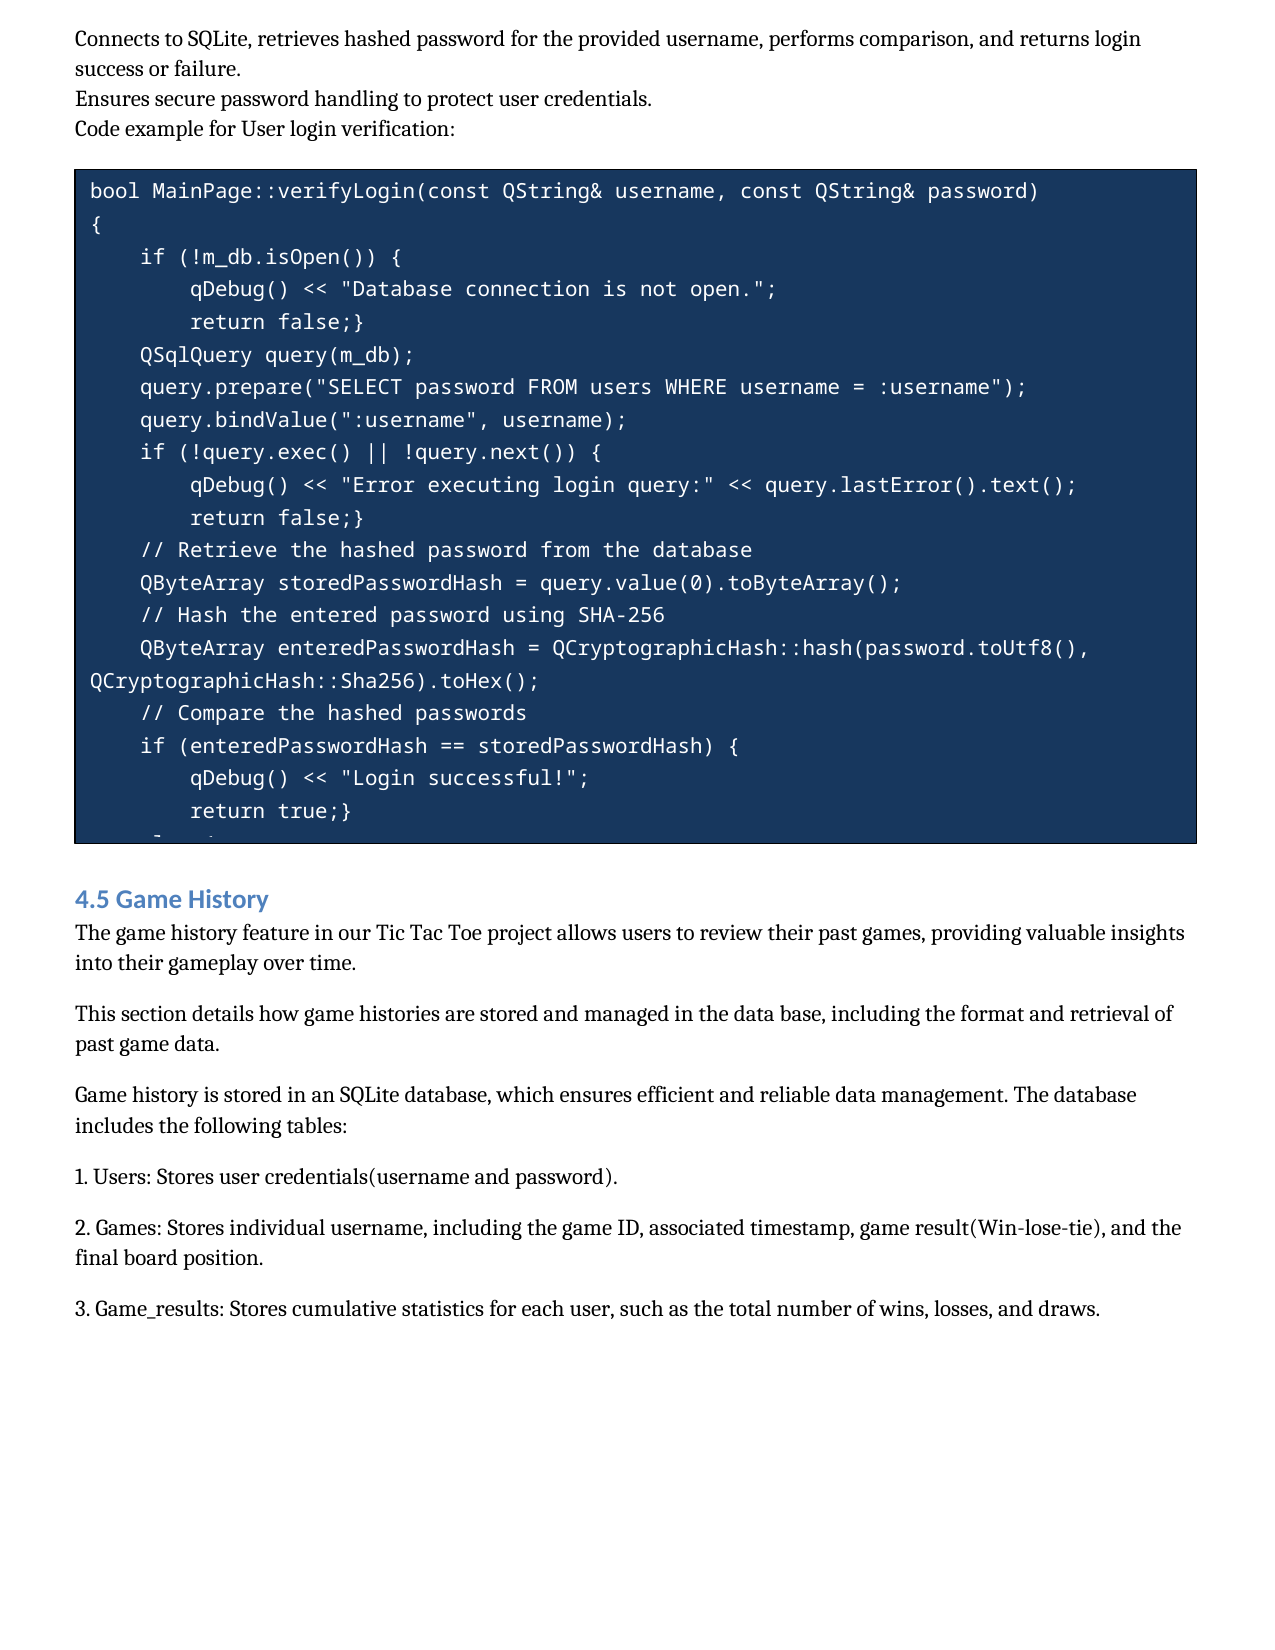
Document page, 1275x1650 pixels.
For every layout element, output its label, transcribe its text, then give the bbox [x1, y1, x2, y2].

text This section details how game histories are stored and managed in the data base, including the format and retrieval of past game data. [75, 1001, 1200, 1057]
text The game history feature in our Tic Tac Toe project allows users to review their past games, providing valuable insights into their gameplay over time. [75, 920, 1200, 976]
text Connects to SQLite, retrieves hashed password for the provided username, performs comparison, and returns login success or failure. [75, 26, 1200, 82]
text 1. Users: Stores user credentials(username and password). [75, 1163, 1200, 1190]
text 2. Games: Stores individual username, including the game ID, associated timestamp, game result(Win-lose-tie), and the final board position. [75, 1214, 1200, 1271]
text Code example for User login verification: [75, 116, 1200, 142]
text Ensures secure password handling to protect user credentials. [75, 86, 1200, 112]
text 3. Game_results: Stores cumulative statistics for each user, such as the total number of wins, losses, and draws. [75, 1296, 1200, 1322]
subtitle 4.5 Game History [75, 882, 1200, 915]
text Game history is stored in an SQLite database, which ensures efficient and reliable data management. The database includes the following tables: [75, 1082, 1200, 1139]
